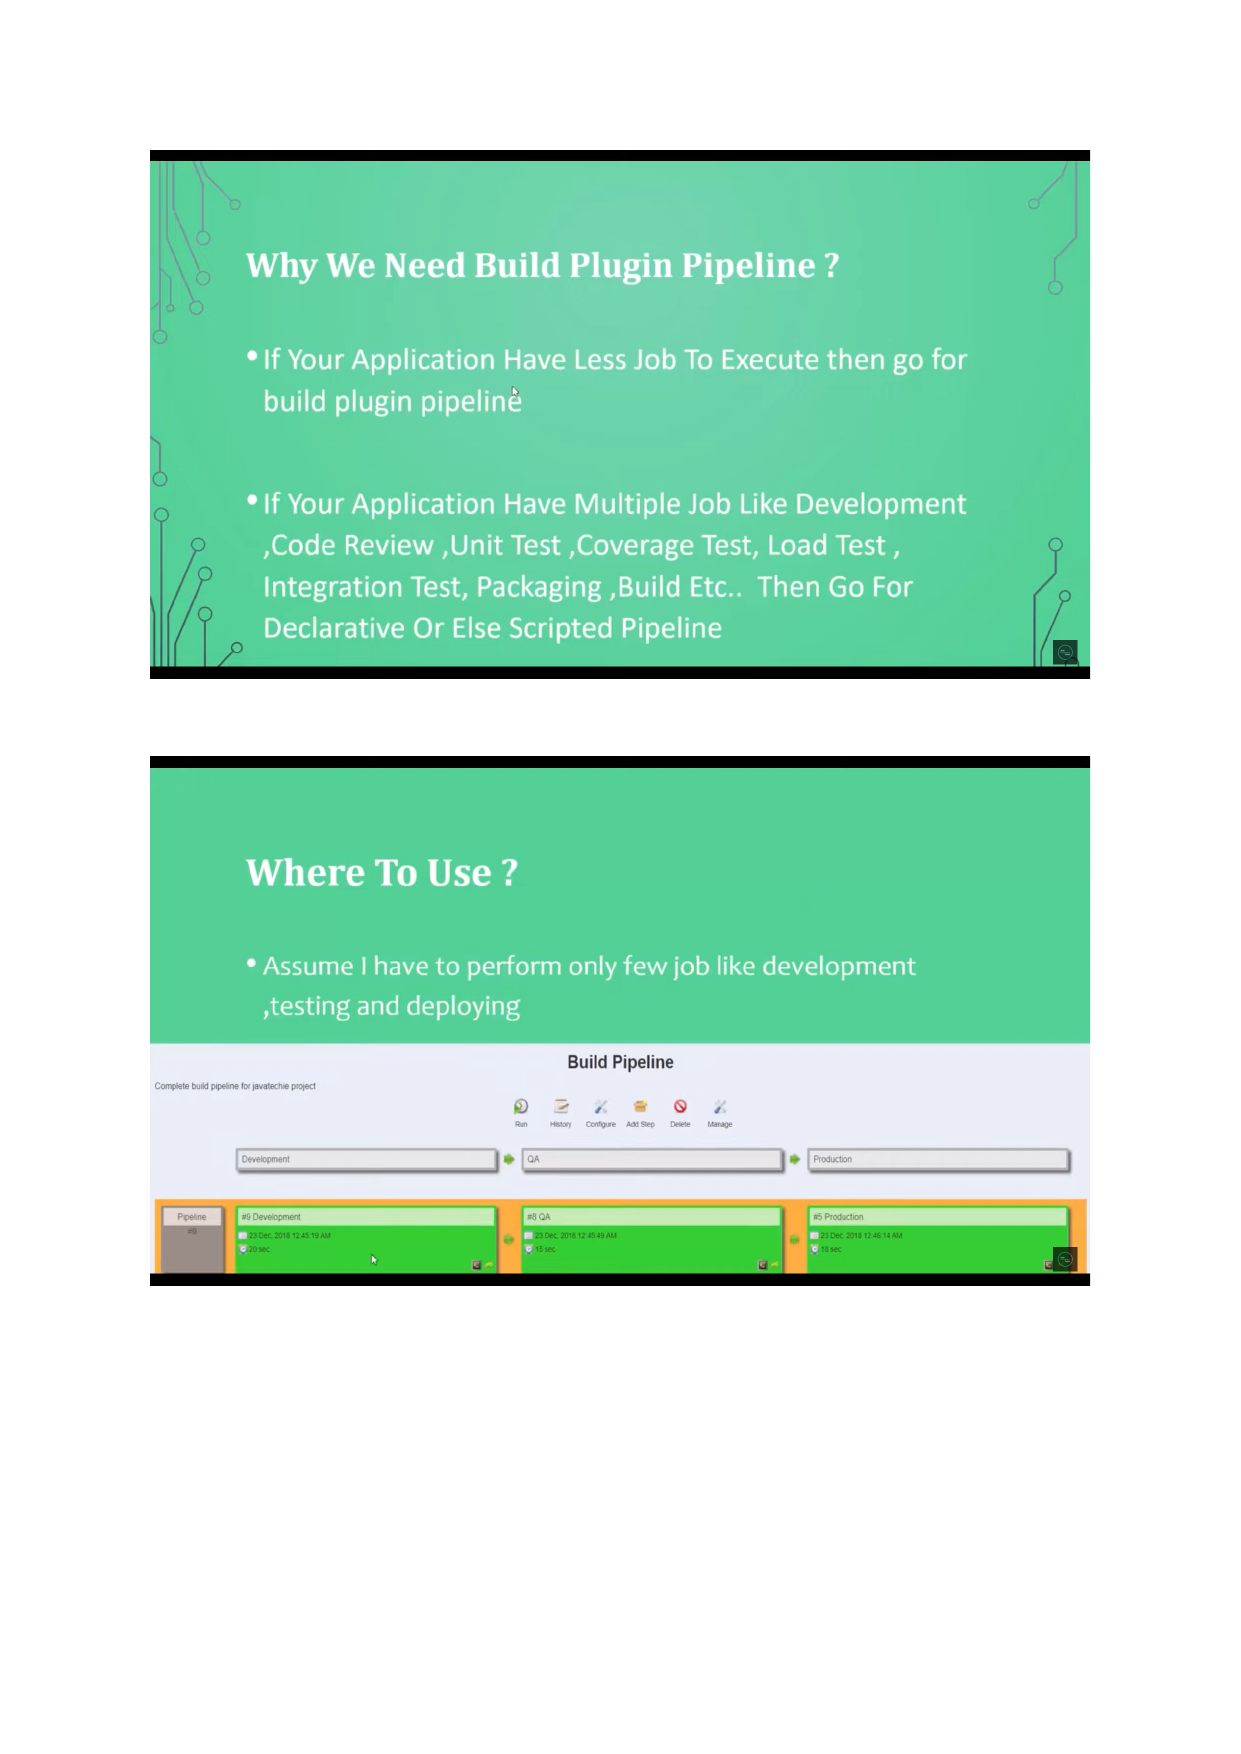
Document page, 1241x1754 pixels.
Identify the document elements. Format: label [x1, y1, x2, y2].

picture [150, 150, 1091, 679]
picture [150, 756, 1091, 1286]
